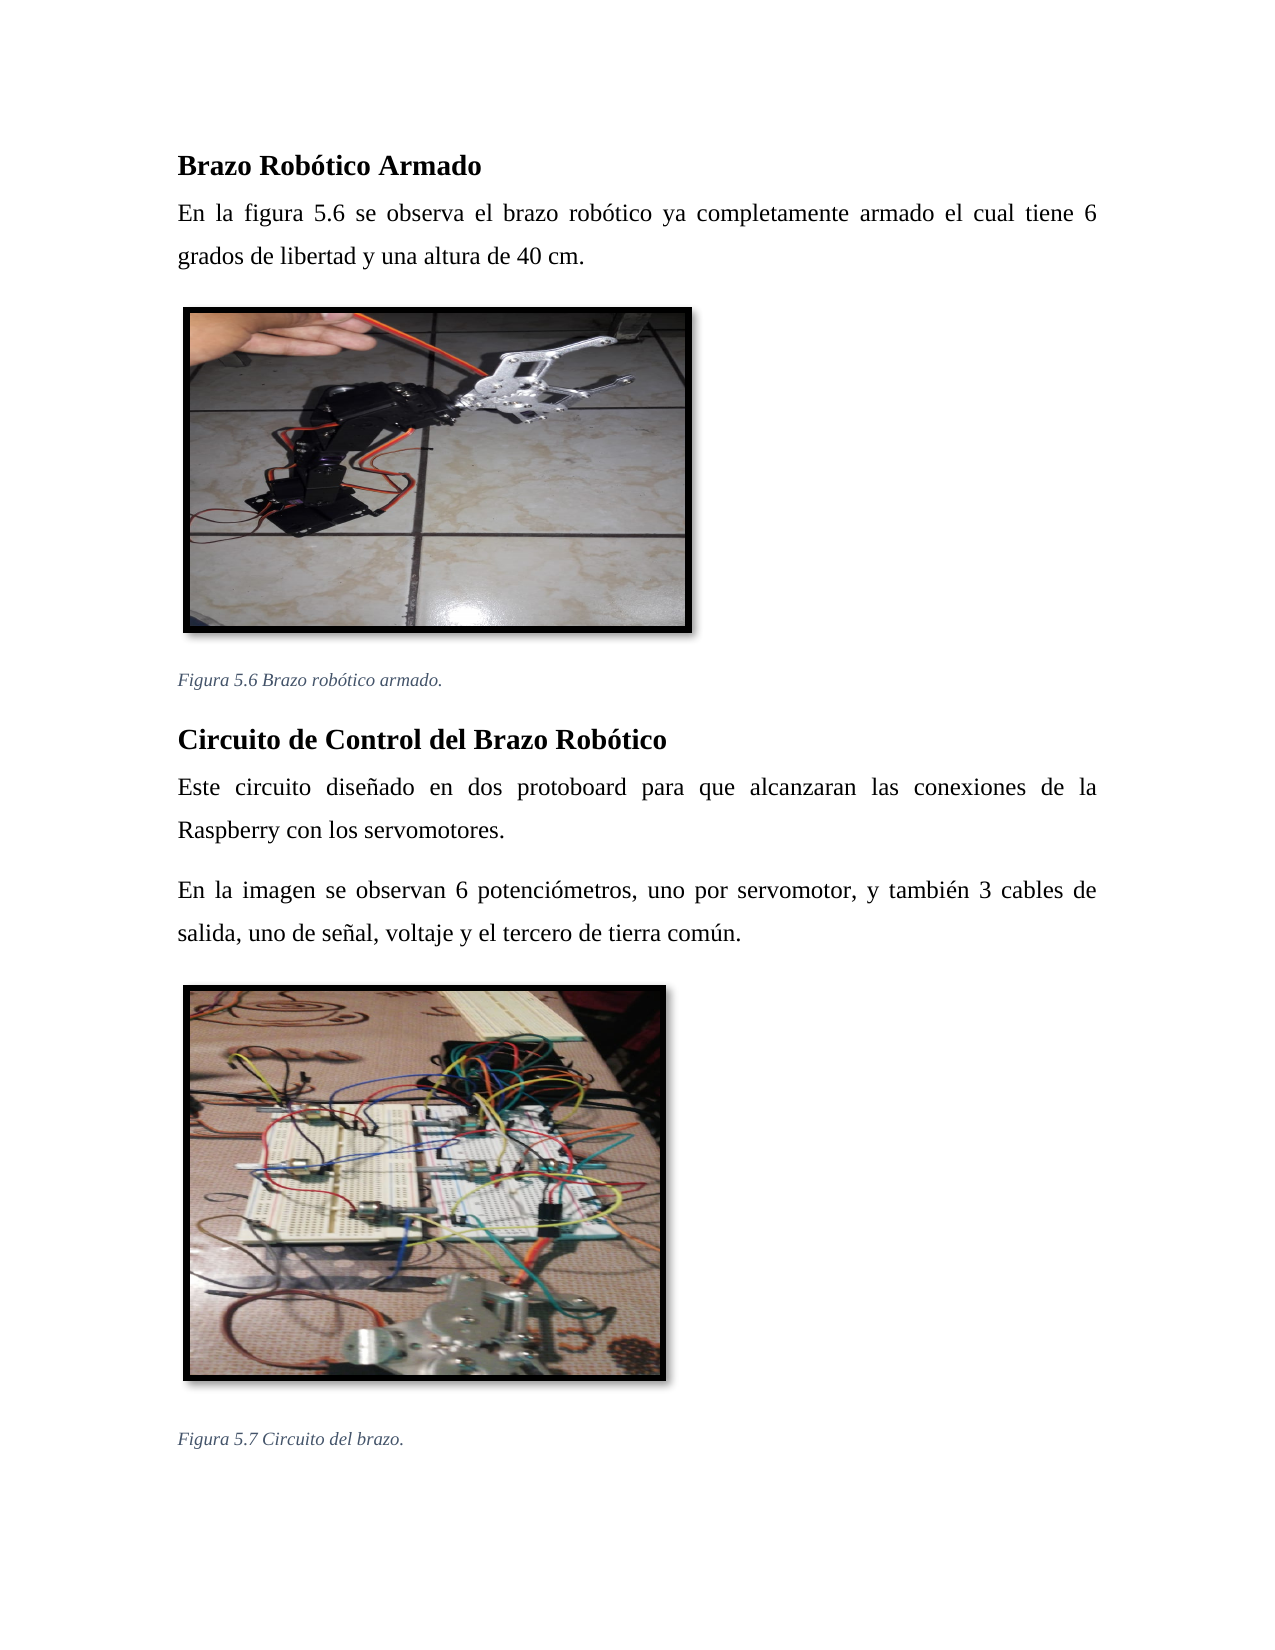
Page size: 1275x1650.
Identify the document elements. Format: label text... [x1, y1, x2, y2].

picture [190, 991, 660, 1375]
text Figura 5.6 Brazo robótico armado. [177, 669, 1098, 691]
text En la figura 5.6 se observa el brazo robótico ya completamente armado el cual tiene 6 grados de libertad y una altura de 40 cm. [177, 198, 1098, 270]
subtitle Brazo Robótico Armado [177, 148, 1098, 181]
picture [190, 313, 685, 626]
text Figura 5.7 Circuito del brazo. [177, 1428, 1098, 1449]
text En la imagen se observan 6 potenciómetros, uno por servomotor, y también 3 cables de salida, uno de señal, voltaje y el tercero de tierra común. [177, 875, 1098, 947]
subtitle Circuito de Control del Brazo Robótico [177, 722, 1098, 756]
text Este circuito diseñado en dos protoboard para que alcanzaran las conexiones de la Raspberry con los servomotores. [177, 772, 1098, 844]
